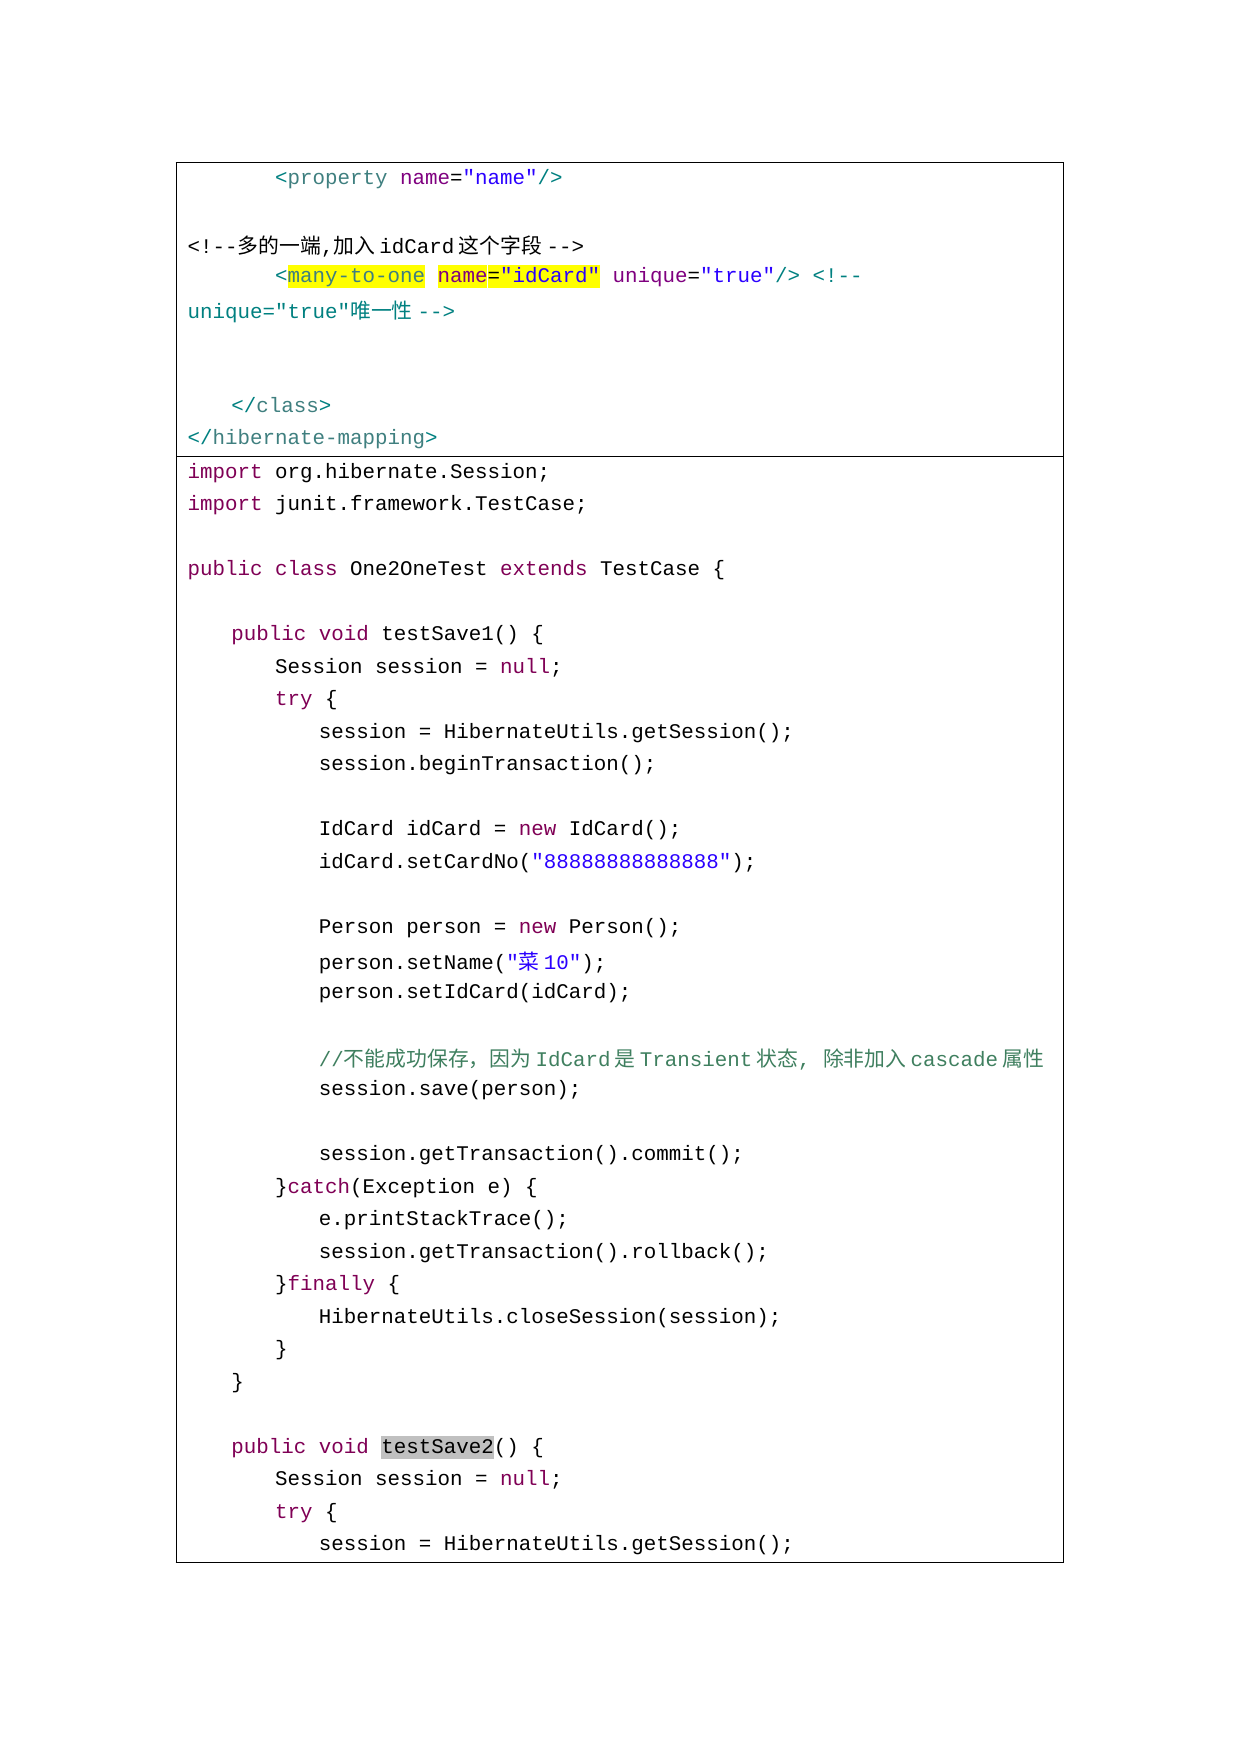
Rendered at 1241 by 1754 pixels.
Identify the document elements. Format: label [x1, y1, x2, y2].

table_cell [177, 163, 1063, 456]
table_cell [177, 457, 1063, 1562]
